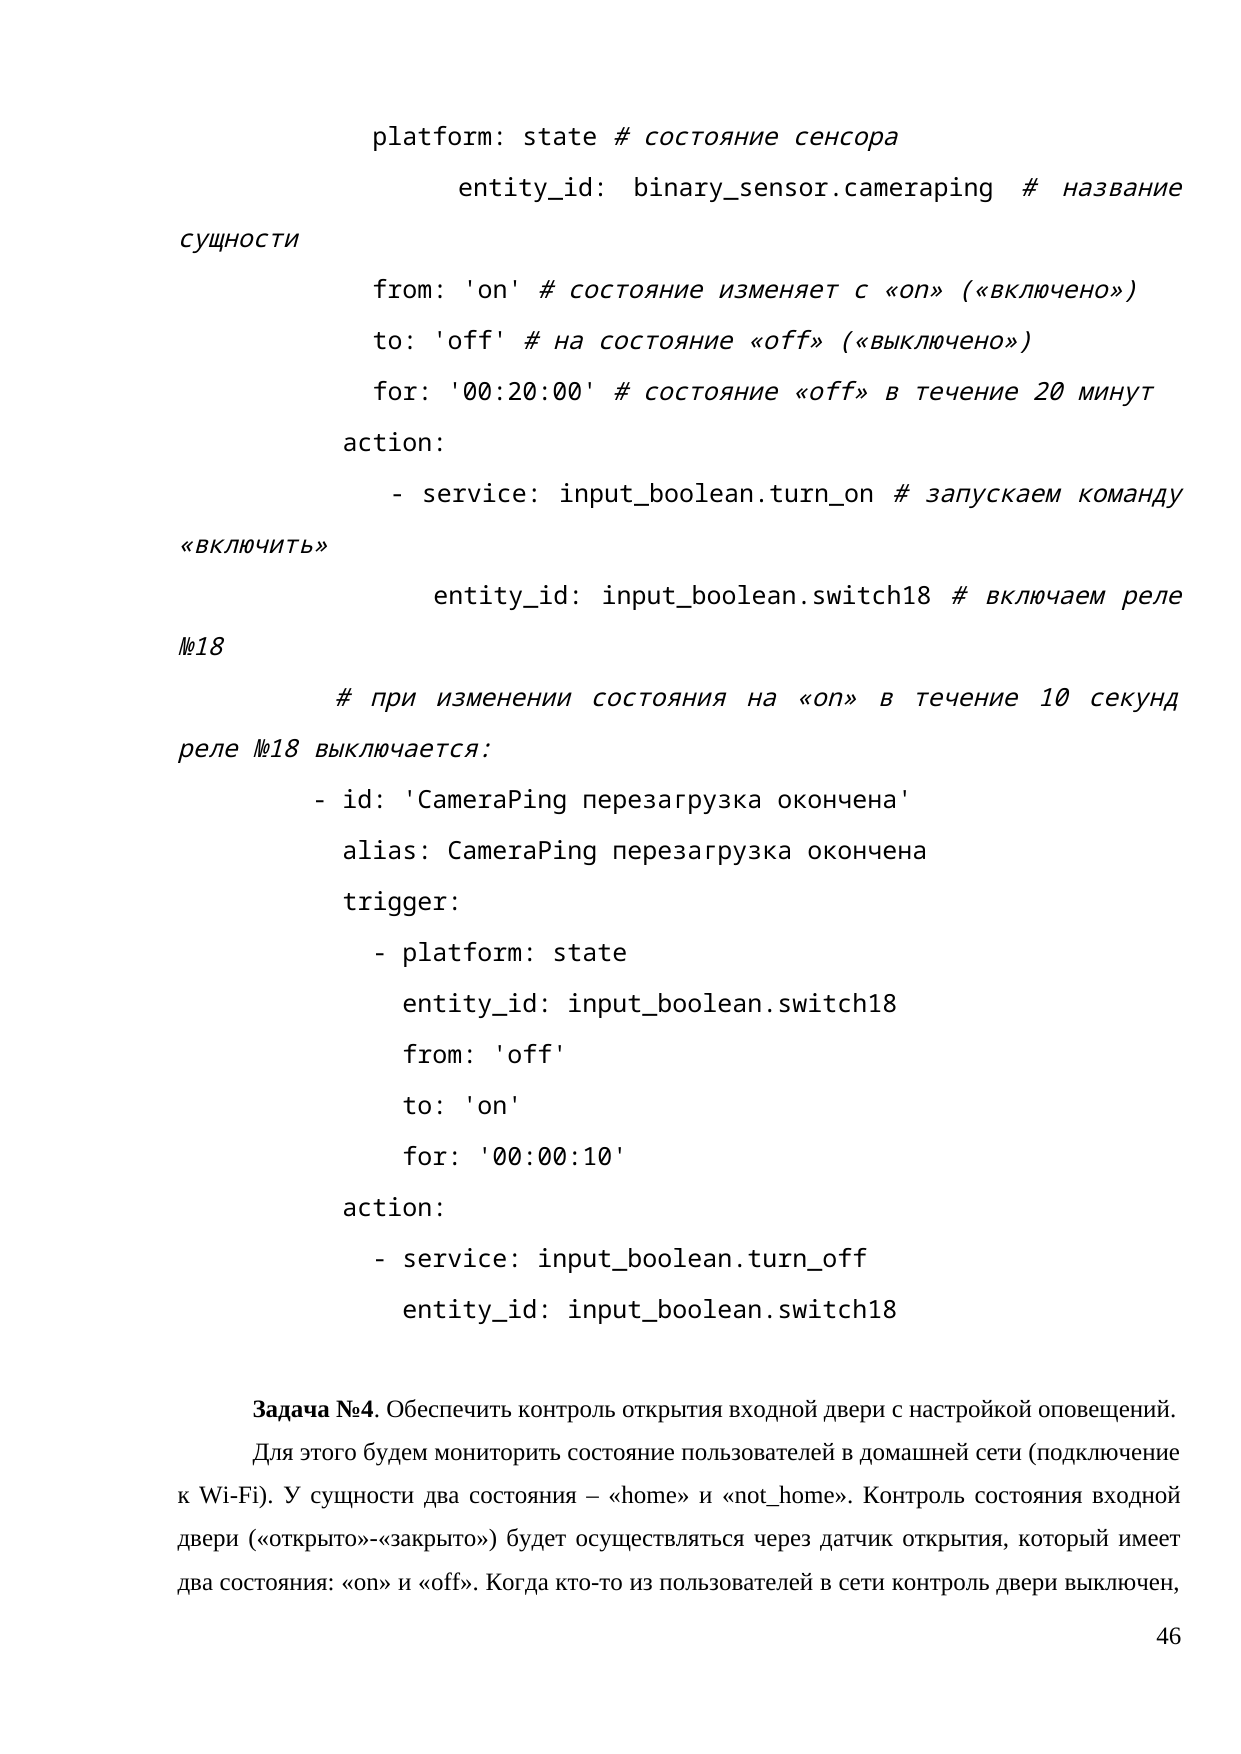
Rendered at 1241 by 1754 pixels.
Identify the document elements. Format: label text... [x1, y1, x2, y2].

text entity_id: binary_sensor.cameraping # название сущности [177, 169, 1181, 254]
text - id: 'CameraPing перезагрузка окончена' [177, 782, 1181, 816]
text platform: state # состояние сенсора [177, 118, 1181, 152]
text action: [177, 1190, 1181, 1224]
text entity_id: input_boolean.switch18 [177, 1292, 1181, 1326]
text entity_id: input_boolean.switch18 [177, 986, 1181, 1020]
text - service: input_boolean.turn_off [177, 1241, 1181, 1275]
text for: '00:20:00' # состояние «off» в течение 20 минут [177, 373, 1181, 407]
text - platform: state [177, 935, 1181, 969]
text Задача №4. Обеспечить контроль открытия входной двери с настройкой оповещений. [177, 1394, 1181, 1423]
text from: 'off' [177, 1037, 1181, 1071]
text for: '00:00:10' [177, 1139, 1181, 1173]
text action: [177, 424, 1181, 458]
text to: 'off' # на состояние «off» («выключено») [177, 322, 1181, 356]
text # при изменении состояния на «on» в течение 10 секунд реле №18 выключается: [177, 679, 1181, 765]
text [177, 1437, 1181, 1595]
text from: 'on' # состояние изменяет с «on» («включено») [177, 271, 1181, 305]
text trigger: [177, 884, 1181, 918]
text entity_id: input_boolean.switch18 # включаем реле №18 [177, 577, 1181, 663]
text to: 'on' [177, 1088, 1181, 1122]
text - service: input_boolean.turn_on # запускаем команду «включить» [177, 475, 1181, 561]
text alias: CameraPing перезагрузка окончена [177, 833, 1181, 867]
